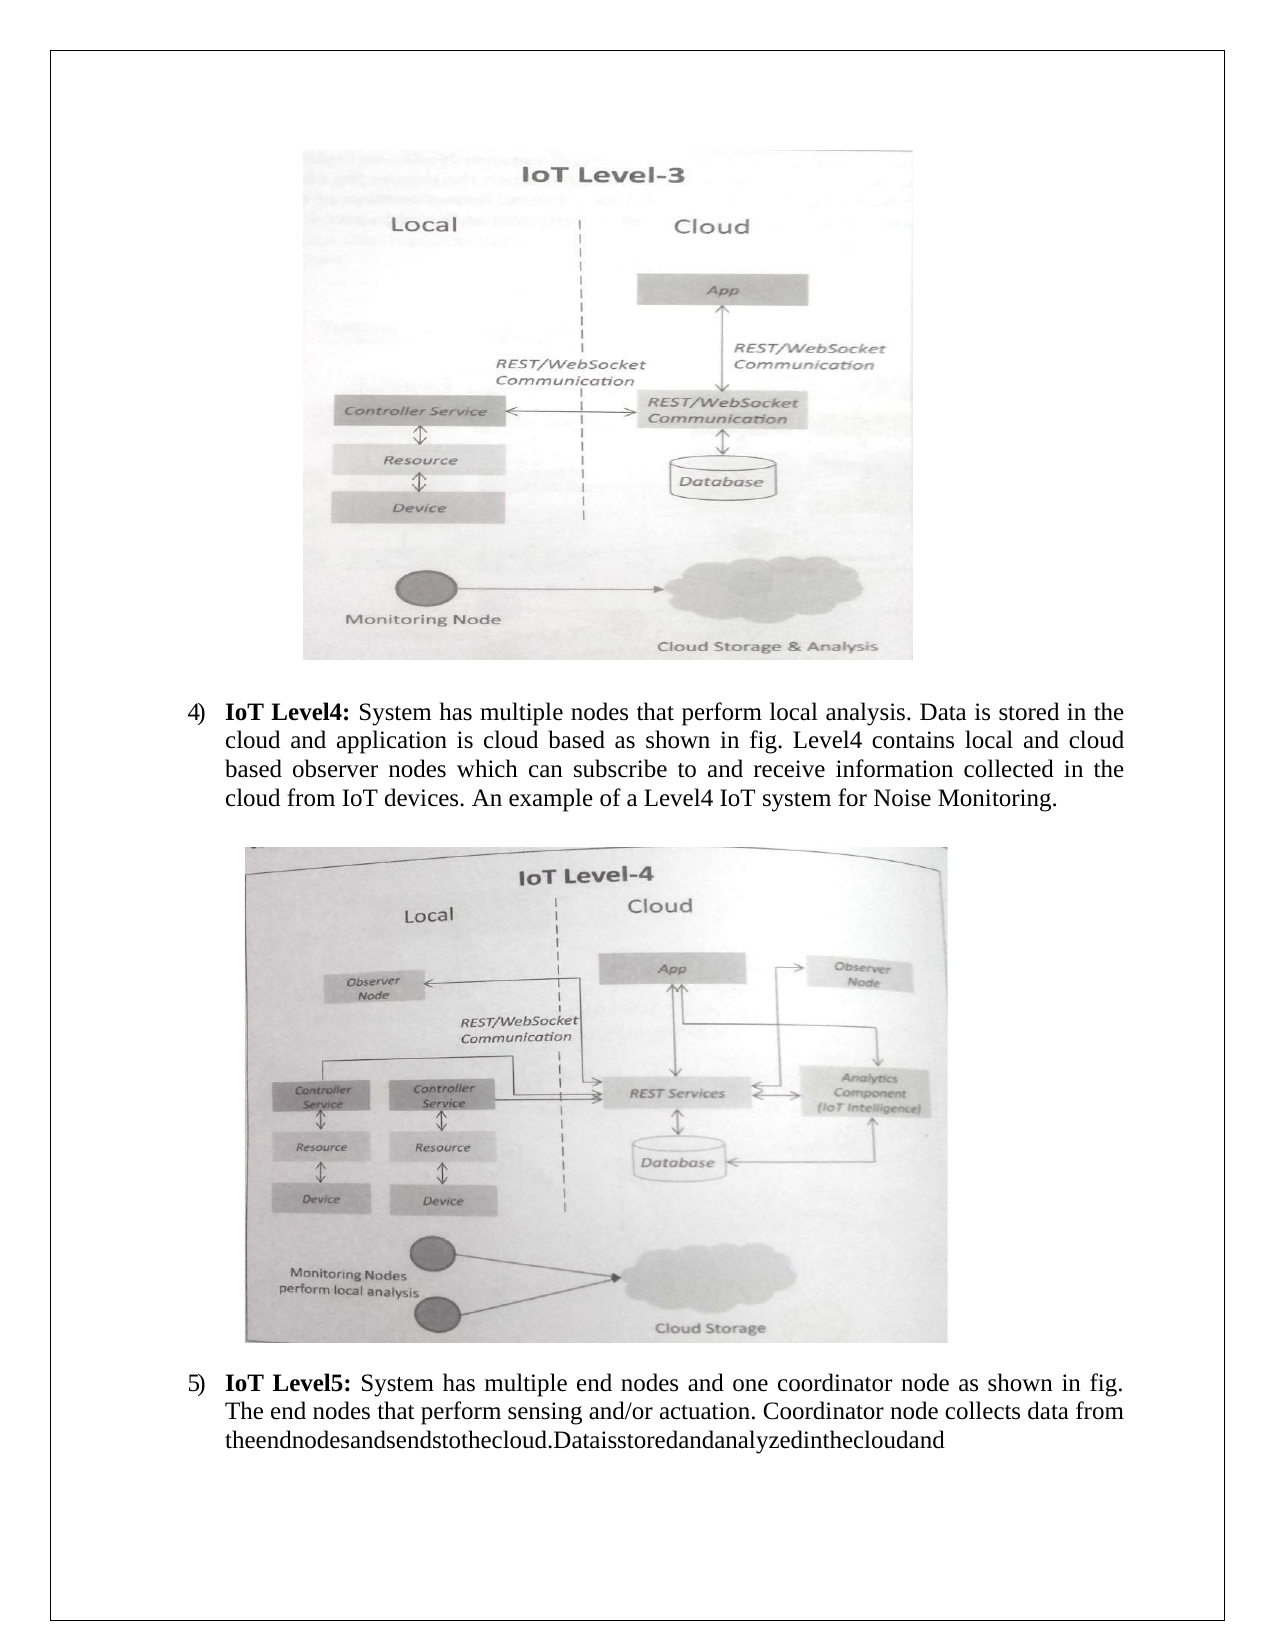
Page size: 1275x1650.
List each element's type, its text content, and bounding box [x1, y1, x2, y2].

picture [303, 150, 913, 660]
picture [244, 847, 948, 1343]
list IoT Level5: System has multiple end nodes and one coordinator node as shown in fig. The end nodes that perform sensing and/or actuation. Coordinator node collects data from theendnodesandsendstothecloud.Dataisstoredandanalyzedinthecloudand [187, 1368, 1125, 1454]
list IoT Level4: System has multiple nodes that perform local analysis. Data is stored in the cloud and application is cloud based as shown in fig. Level4 contains local and cloud based observer nodes which can subscribe to and receive information collected in the cloud from IoT devices. An example of a Level4 IoT system for Noise Monitoring. [187, 697, 1126, 812]
